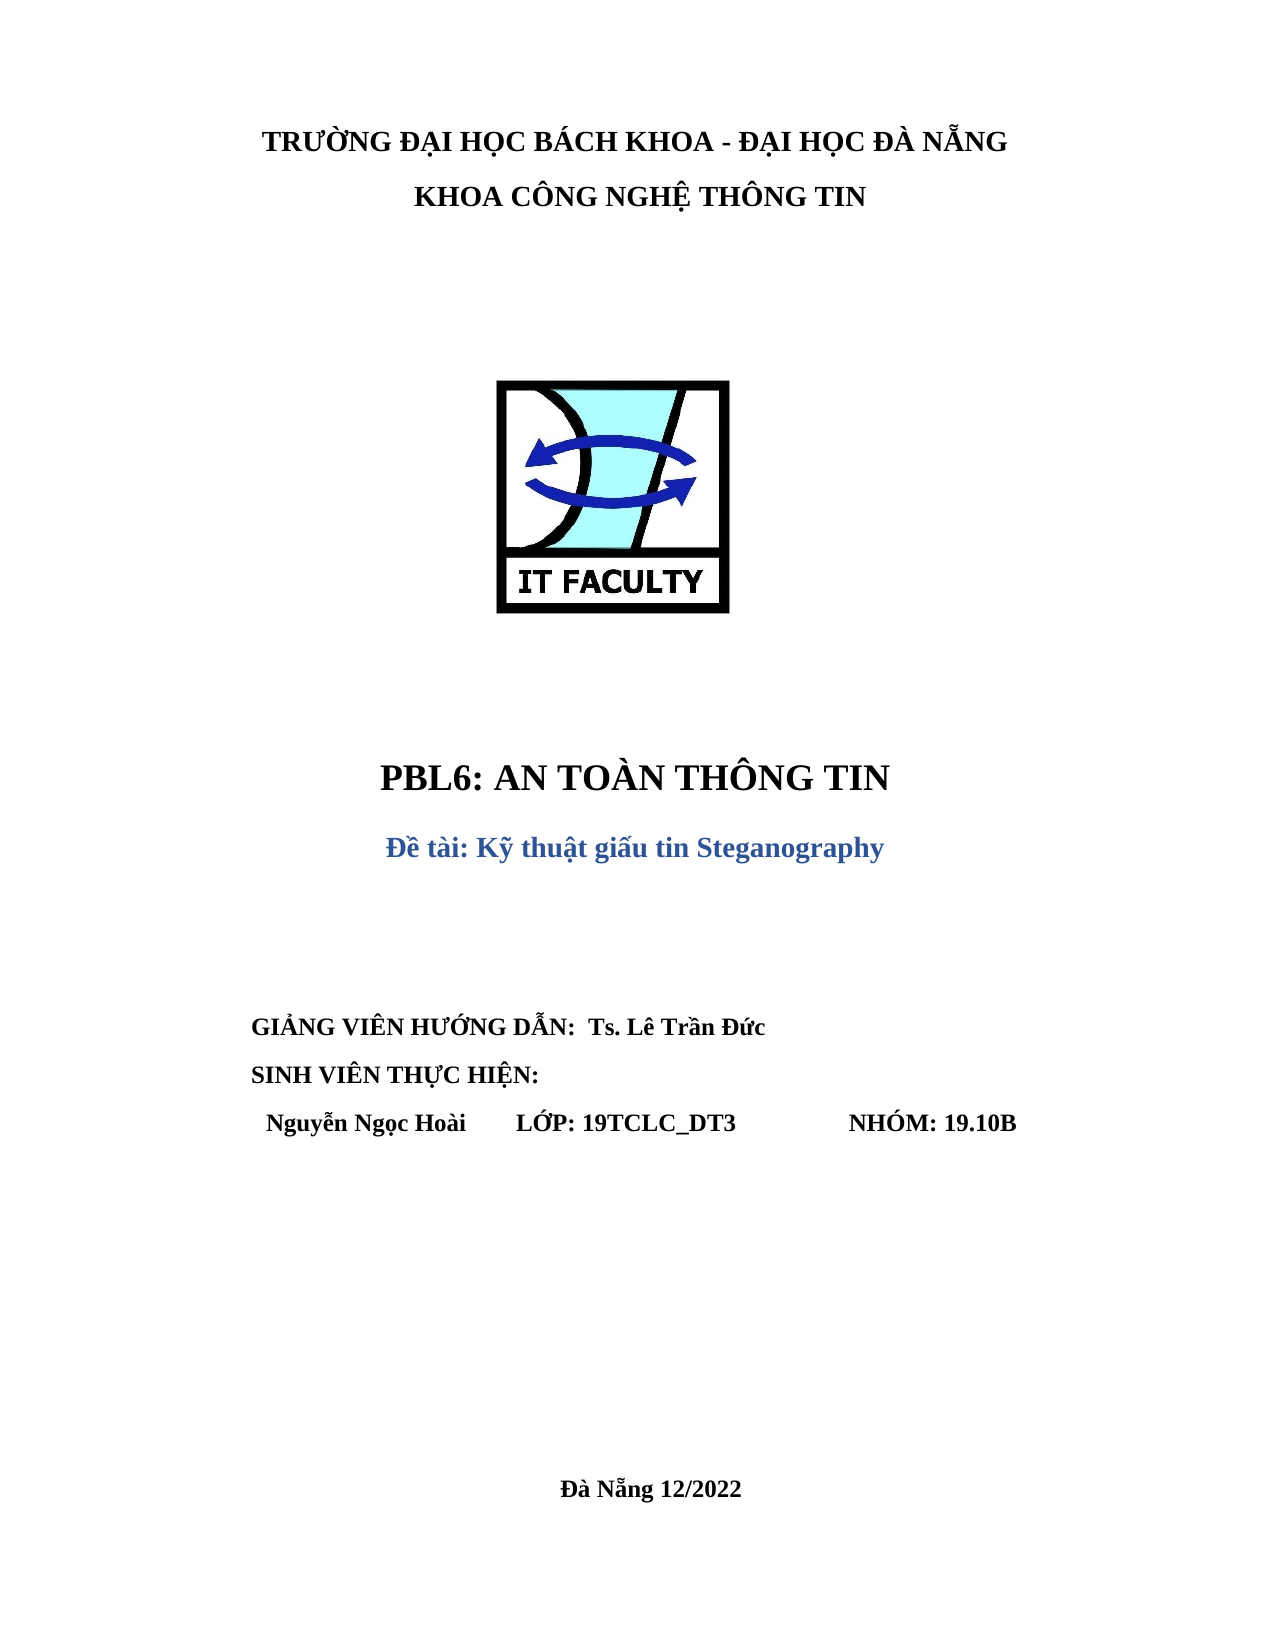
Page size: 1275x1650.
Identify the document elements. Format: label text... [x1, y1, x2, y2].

text TRƯỜNG ĐẠI HỌC BÁCH KHOA - ĐẠI HỌC ĐÀ NẴNG [118, 124, 1152, 158]
text GIẢNG VIÊN HƯỚNG DẪN: Ts. Lê Trần Đức [176, 1012, 1157, 1041]
picture [487, 371, 738, 622]
text Đà Nẵng 12/2022 [368, 1474, 933, 1503]
text Đề tài: Kỹ thuật giấu tin Steganography [118, 830, 1152, 864]
text KHOA CÔNG NGHỆ THÔNG TIN [325, 179, 933, 213]
text Nguyễn Ngọc Hoài LỚP: 19TCLC_DT3 NHÓM: 19.10B [266, 1108, 1152, 1137]
title PBL6: AN TOÀN THÔNG TIN [118, 756, 1152, 799]
text SINH VIÊN THỰC HIỆN: [176, 1060, 1157, 1089]
